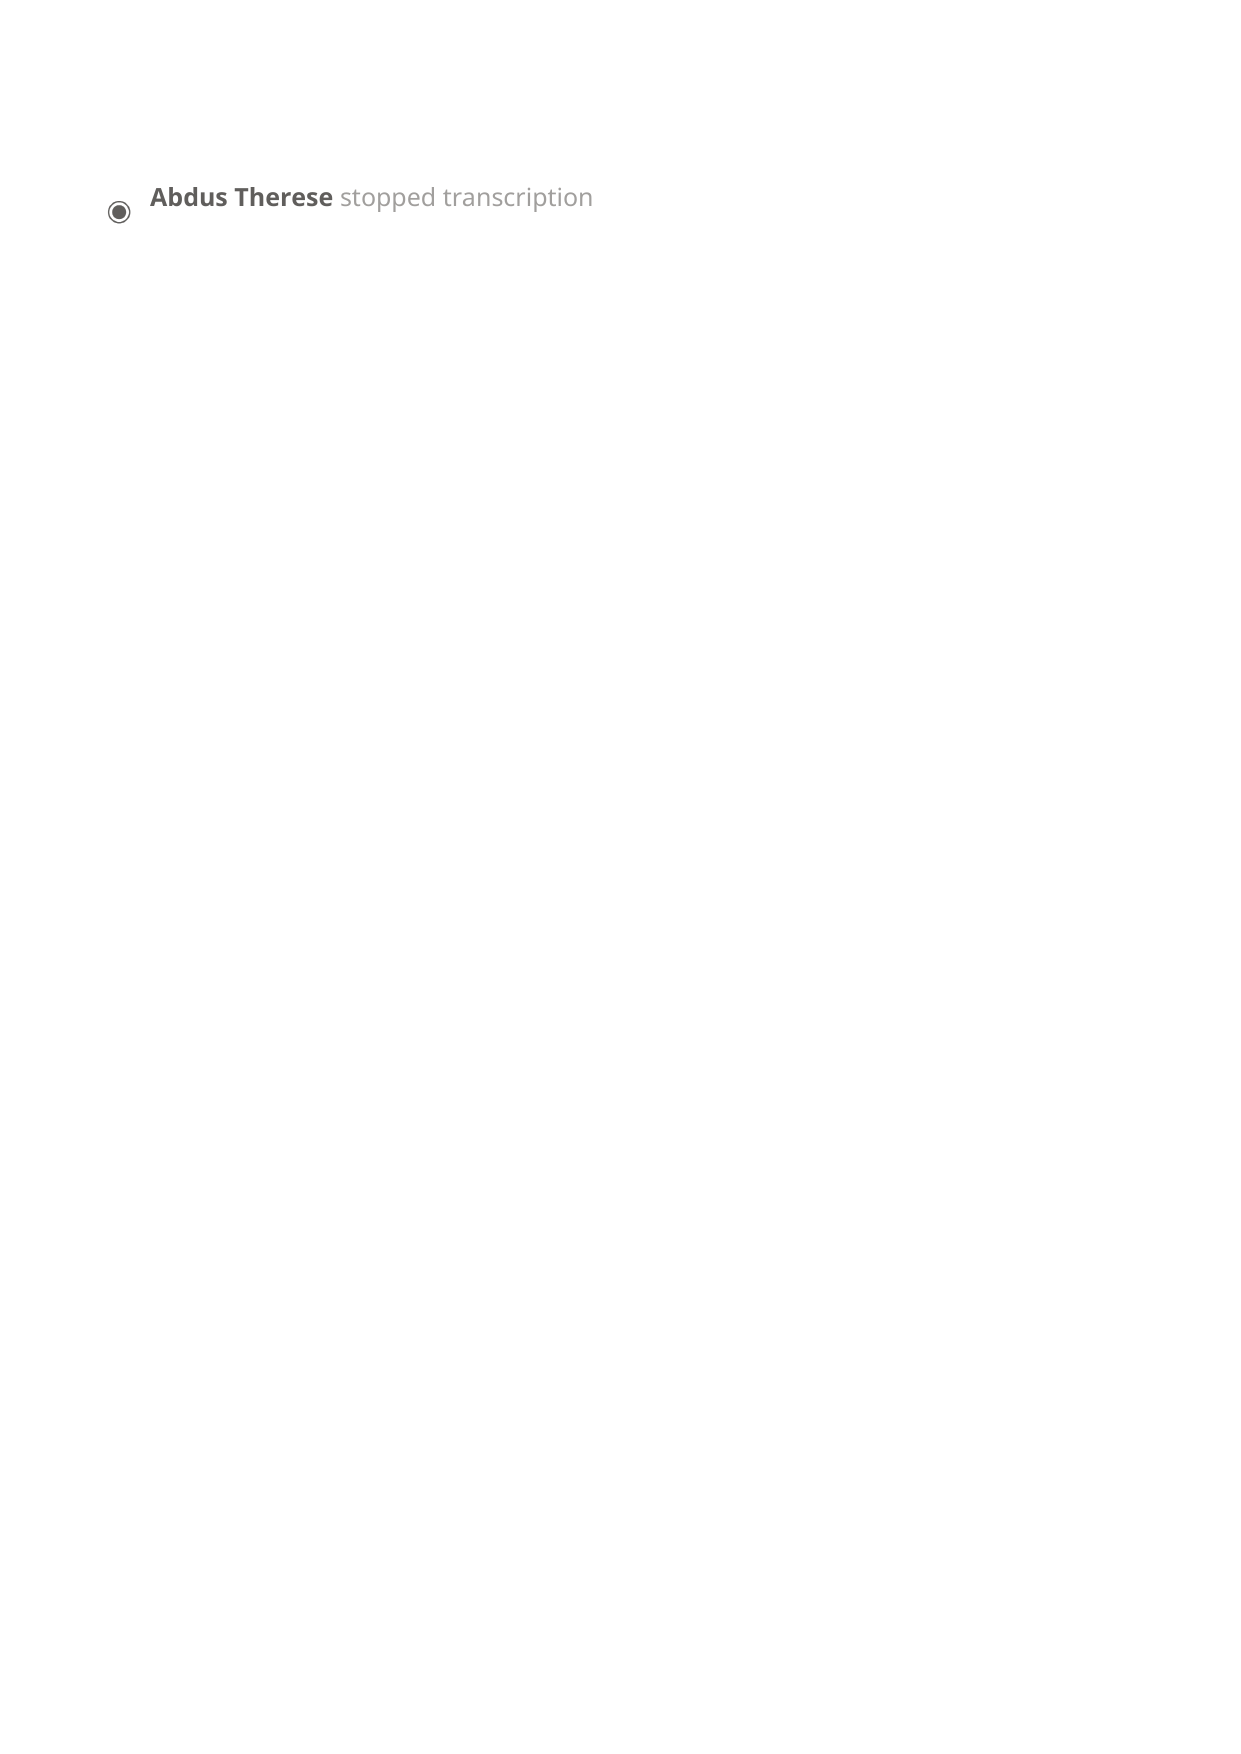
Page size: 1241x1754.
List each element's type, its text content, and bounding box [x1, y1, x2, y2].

picture [102, 195, 137, 230]
text Abdus Therese stopped transcription [150, 150, 1090, 212]
